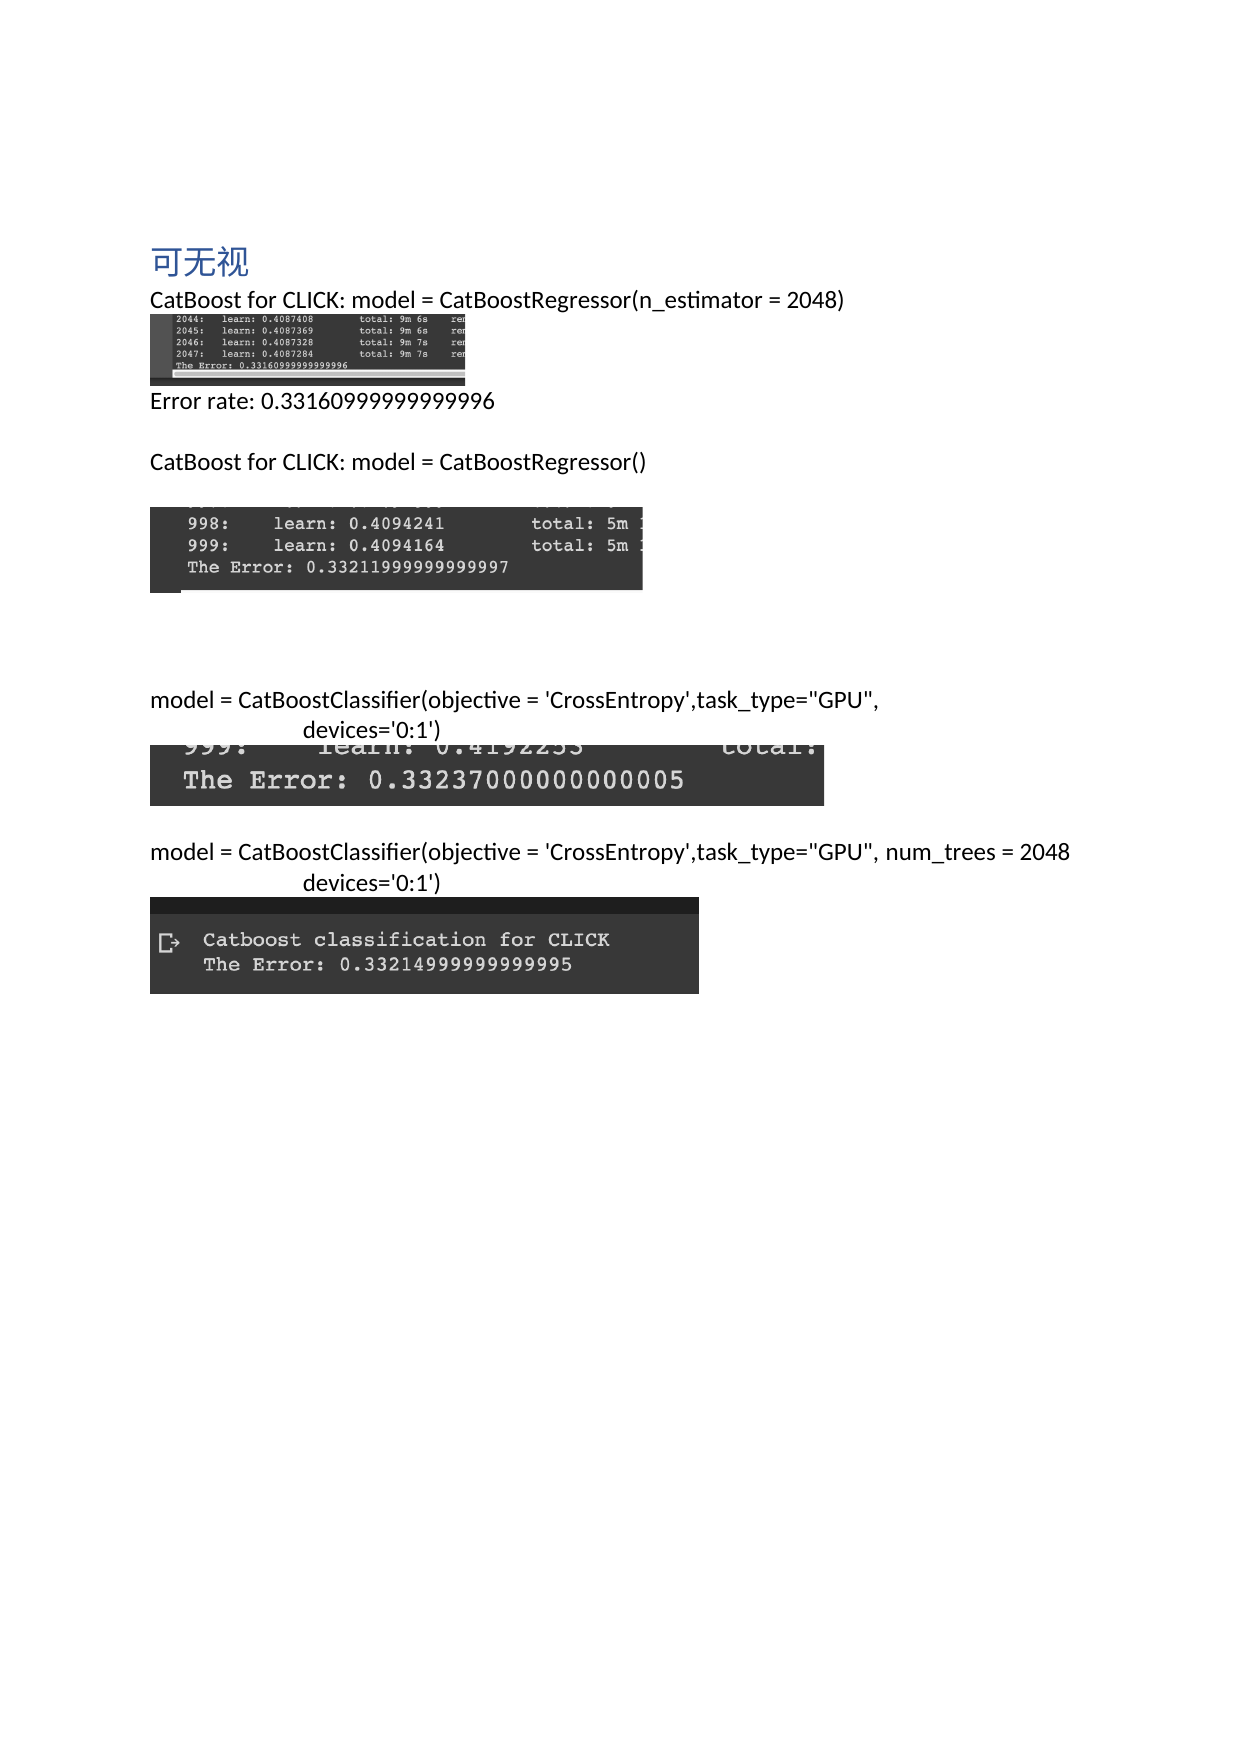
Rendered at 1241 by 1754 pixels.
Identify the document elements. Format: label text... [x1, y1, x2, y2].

text devices='0:1') [150, 867, 1090, 897]
picture [150, 897, 699, 994]
subtitle 可无视 [150, 236, 1090, 284]
picture [150, 314, 465, 386]
text CatBoost for CLICK: model = CatBoostRegressor() [150, 447, 1090, 477]
text model = CatBoostClassifier(objective = 'CrossEntropy',task_type="GPU", [150, 684, 1090, 714]
picture [150, 507, 643, 593]
text model = CatBoostClassifier(objective = 'CrossEntropy',task_type="GPU", num_trees = 2048 [150, 836, 1090, 867]
text CatBoost for CLICK: model = CatBoostRegressor(n_estimator = 2048) [150, 284, 1090, 315]
picture [150, 745, 825, 806]
text devices='0:1') [150, 714, 1090, 745]
text Error rate: 0.33160999999999996 [150, 386, 1090, 416]
